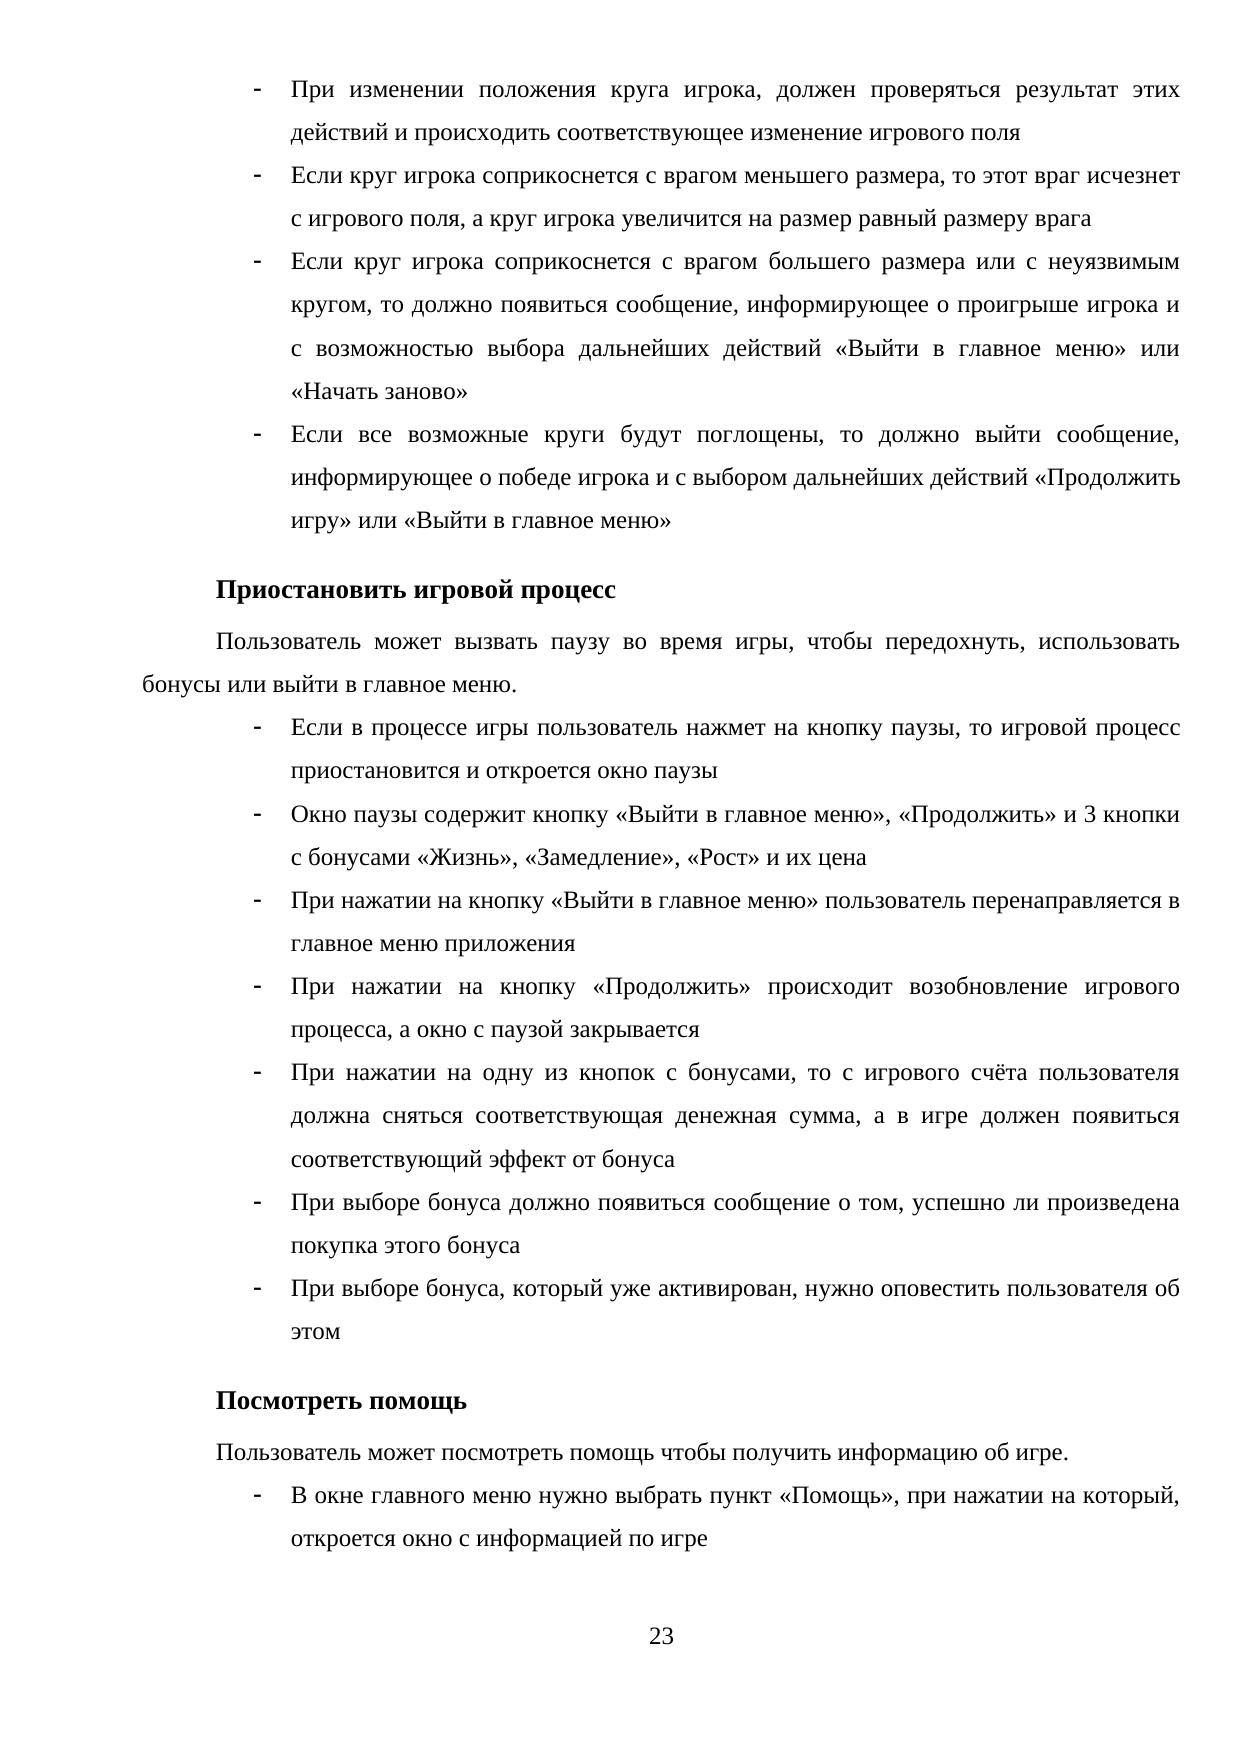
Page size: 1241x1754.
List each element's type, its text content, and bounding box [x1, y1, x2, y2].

list При выборе бонуса, который уже активирован, нужно оповестить пользователя об этом [253, 1273, 1181, 1345]
list При нажатии на кнопку «Выйти в главное меню» пользователь перенаправляется в главное меню приложения [253, 885, 1181, 957]
list При нажатии на одну из кнопок с бонусами, то с игрового счёта пользователя должна сняться соответствующая денежная сумма, а в игре должен появиться соответствующий эффект от бонуса [253, 1057, 1181, 1172]
list При нажатии на кнопку «Продолжить» происходит возобновление игрового процесса, а окно с паузой закрывается [253, 971, 1181, 1043]
list Если все возможные круги будут поглощены, то должно выйти сообщение, информирующее о победе игрока и с выбором дальнейших действий «Продолжить игру» или «Выйти в главное меню» [253, 419, 1181, 534]
list В окне главного меню нужно выбрать пункт «Помощь», при нажатии на который, откроется окно с информацией по игре [253, 1480, 1181, 1552]
subtitle Приостановить игровой процесс [142, 573, 1181, 604]
subtitle Посмотреть помощь [142, 1384, 1181, 1415]
list Если круг игрока соприкоснется с врагом большего размера или с неуязвимым кругом, то должно появиться сообщение, информирующее о проигрыше игрока и с возможностью выбора дальнейших действий «Выйти в главное меню» или «Начать заново» [253, 246, 1181, 404]
list Если в процессе игры пользователь нажмет на кнопку паузы, то игровой процесс приостановится и откроется окно паузы [253, 712, 1181, 784]
list Если круг игрока соприкоснется с врагом меньшего размера, то этот враг исчезнет с игрового поля, а круг игрока увеличится на размер равный размеру врага [253, 160, 1181, 232]
list При изменении положения круга игрока, должен проверяться результат этих действий и происходить соответствующее изменение игрового поля [253, 74, 1181, 146]
list Окно паузы содержит кнопку «Выйти в главное меню», «Продолжить» и 3 кнопки с бонусами «Жизнь», «Замедление», «Рост» и их цена [253, 799, 1181, 871]
list При выборе бонуса должно появиться сообщение о том, успешно ли произведена покупка этого бонуса [253, 1187, 1181, 1259]
text Пользователь может посмотреть помощь чтобы получить информацию об игре. [142, 1437, 1181, 1466]
text Пользователь может вызвать паузу во время игры, чтобы передохнуть, использовать бонусы или выйти в главное меню. [142, 626, 1181, 698]
